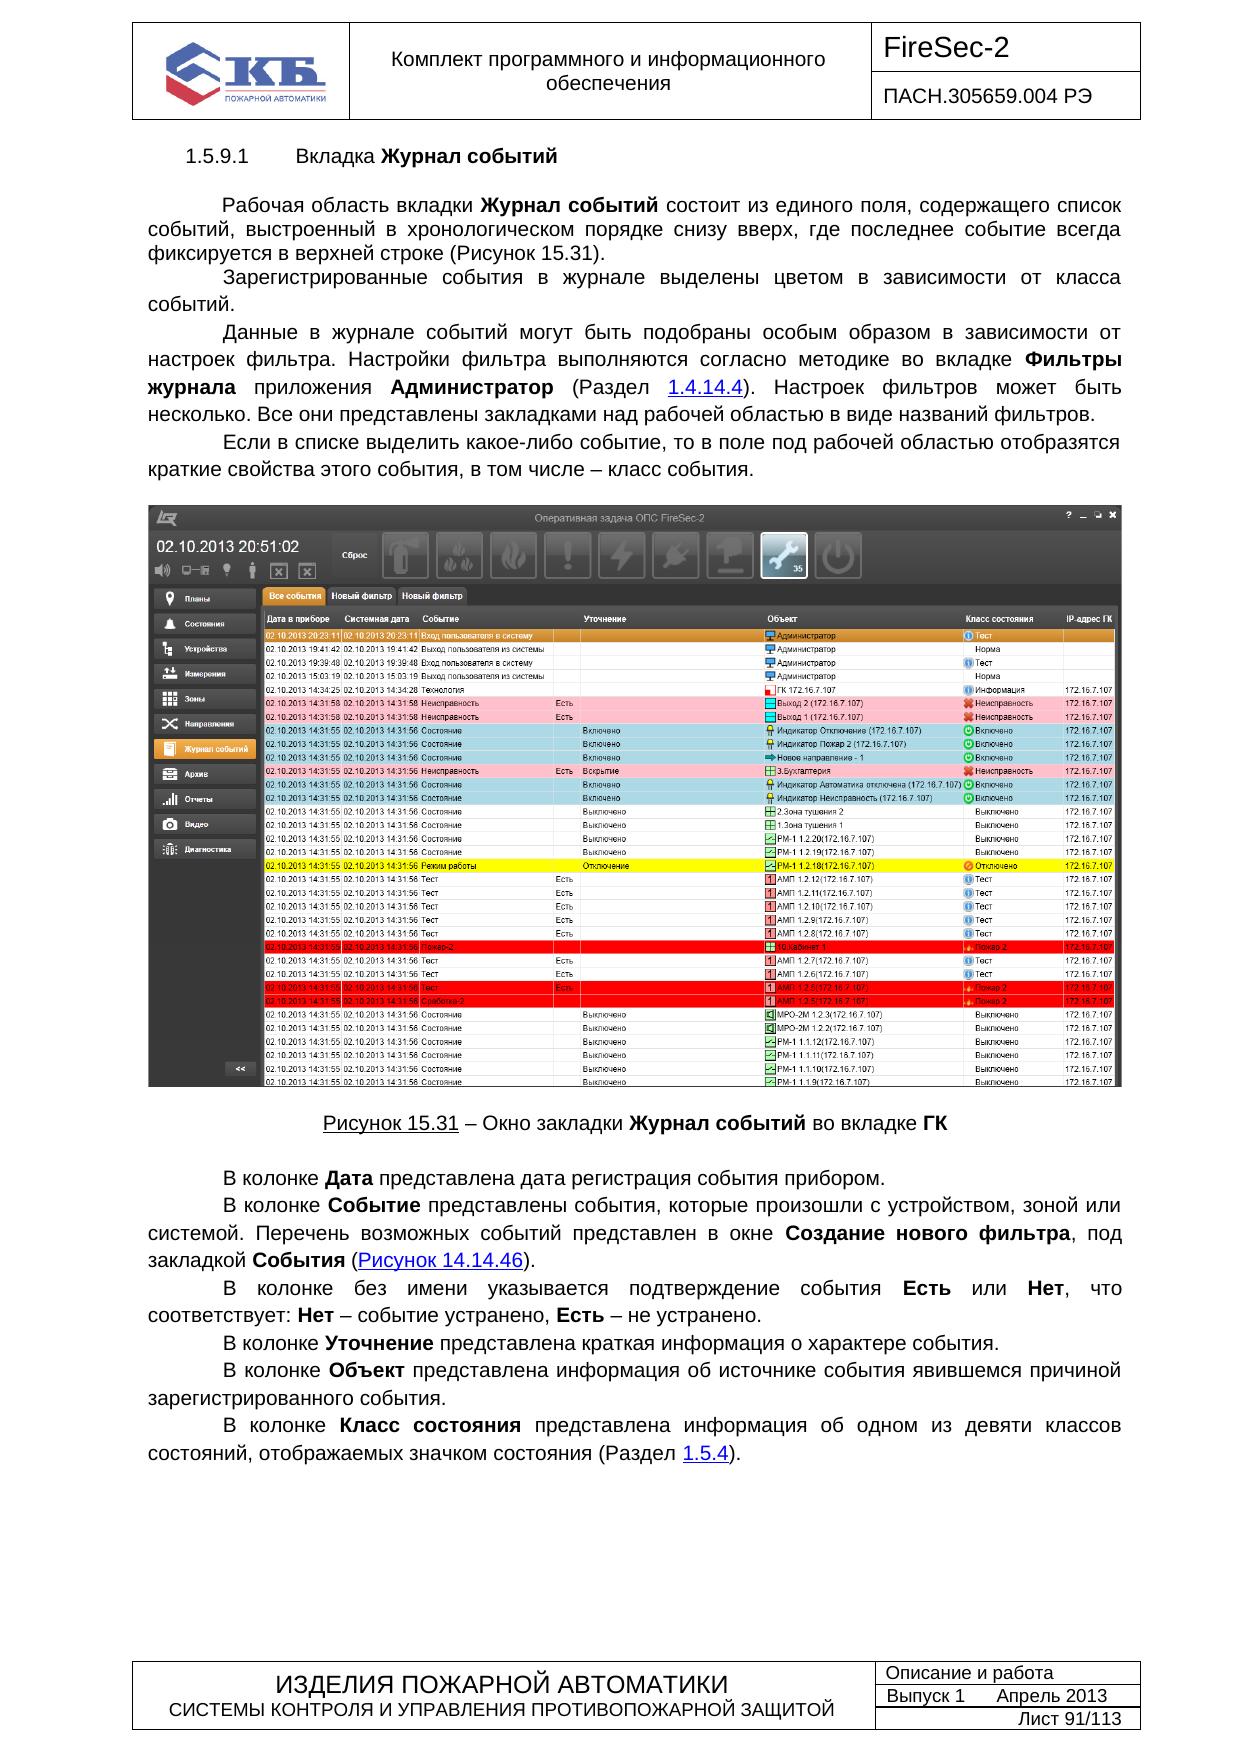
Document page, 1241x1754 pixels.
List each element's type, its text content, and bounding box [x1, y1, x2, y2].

list Если в списке выделить какое-либо событие, то в поле под рабочей областью отобразятся краткие свойства этого события, в том числе – класс события. [148, 429, 1122, 481]
text Рабочая область вкладки Журнал событий состоит из единого поля, содержащего список событий, выстроенный в хронологическом порядке снизу вверх, где последнее событие всегда фиксируется в верхней строке (Рисунок 15.31). [148, 193, 1122, 264]
list Данные в журнале событий могут быть подобраны особым образом в зависимости от настроек фильтра. Настройки фильтра выполняются согласно методике во вкладке Фильтры журнала приложения Администратор (Раздел 1.4.14.4). Настроек фильтров может быть несколько. Все они представлены закладками над рабочей областью в виде названий фильтров. [148, 319, 1122, 426]
list В колонке Событие представлены события, которые произошли с устройством, зоной или системой. Перечень возможных событий представлен в окне Создание нового фильтра, под закладкой События (Рисунок 14.14.46). [148, 1193, 1122, 1272]
list Вкладка Журнал событий [185, 144, 1122, 168]
picture [148, 505, 1122, 1087]
list В колонке Класс состояния представлена информация об одном из девяти классов состояний, отображаемых значком состояния (Раздел 1.5.4). [148, 1413, 1122, 1464]
picture [162, 34, 340, 115]
list Зарегистрированные события в журнале выделены цветом в зависимости от класса событий. [148, 264, 1122, 316]
list Рисунок 15.31 – Окно закладки Журнал событий во вкладке ГК [148, 1111, 1122, 1134]
list В колонке Уточнение представлена краткая информация о характере события. [148, 1331, 1122, 1354]
list В колонке Объект представлена информация об источнике события явившемся причиной зарегистрированного события. [148, 1358, 1122, 1409]
list В колонке без имени указывается подтверждение события Есть или Нет, что соответствует: Нет – событие устранено, Есть – не устранено. [148, 1276, 1122, 1327]
list В колонке Дата представлена дата регистрация события прибором. [148, 1166, 1122, 1189]
